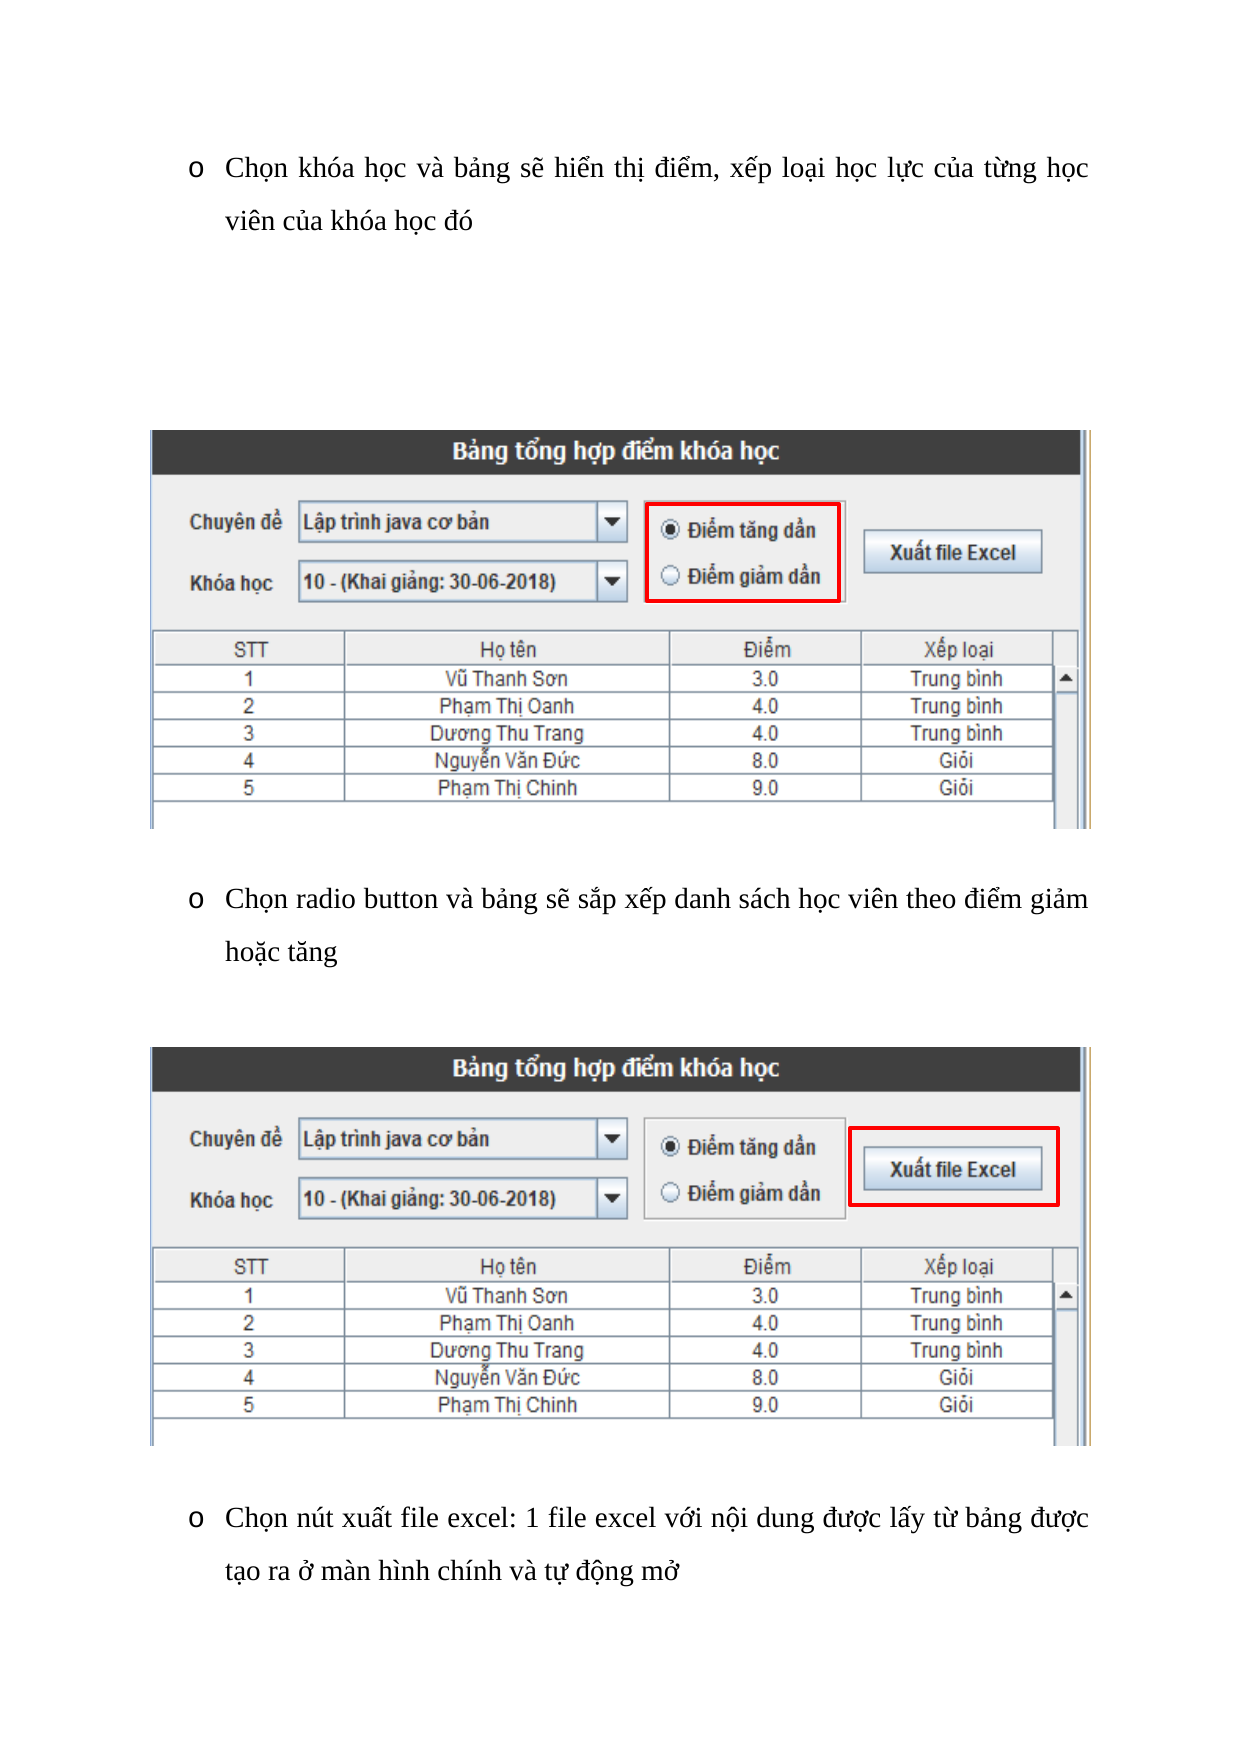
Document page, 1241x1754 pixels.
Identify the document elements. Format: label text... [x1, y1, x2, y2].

picture [150, 1047, 1091, 1446]
picture [150, 430, 1091, 829]
list Chọn khóa học và bảng sẽ hiển thị điểm, xếp loại học lực của từng học viên của khóa học đó [187, 150, 1090, 236]
list Chọn radio button và bảng sẽ sắp xếp danh sách học viên theo điểm giảm hoặc tăng [187, 882, 1090, 968]
list Chọn nút xuất file excel: 1 file excel với nội dung được lấy từ bảng được tạo ra ở màn hình chính và tự động mở [187, 1500, 1090, 1586]
